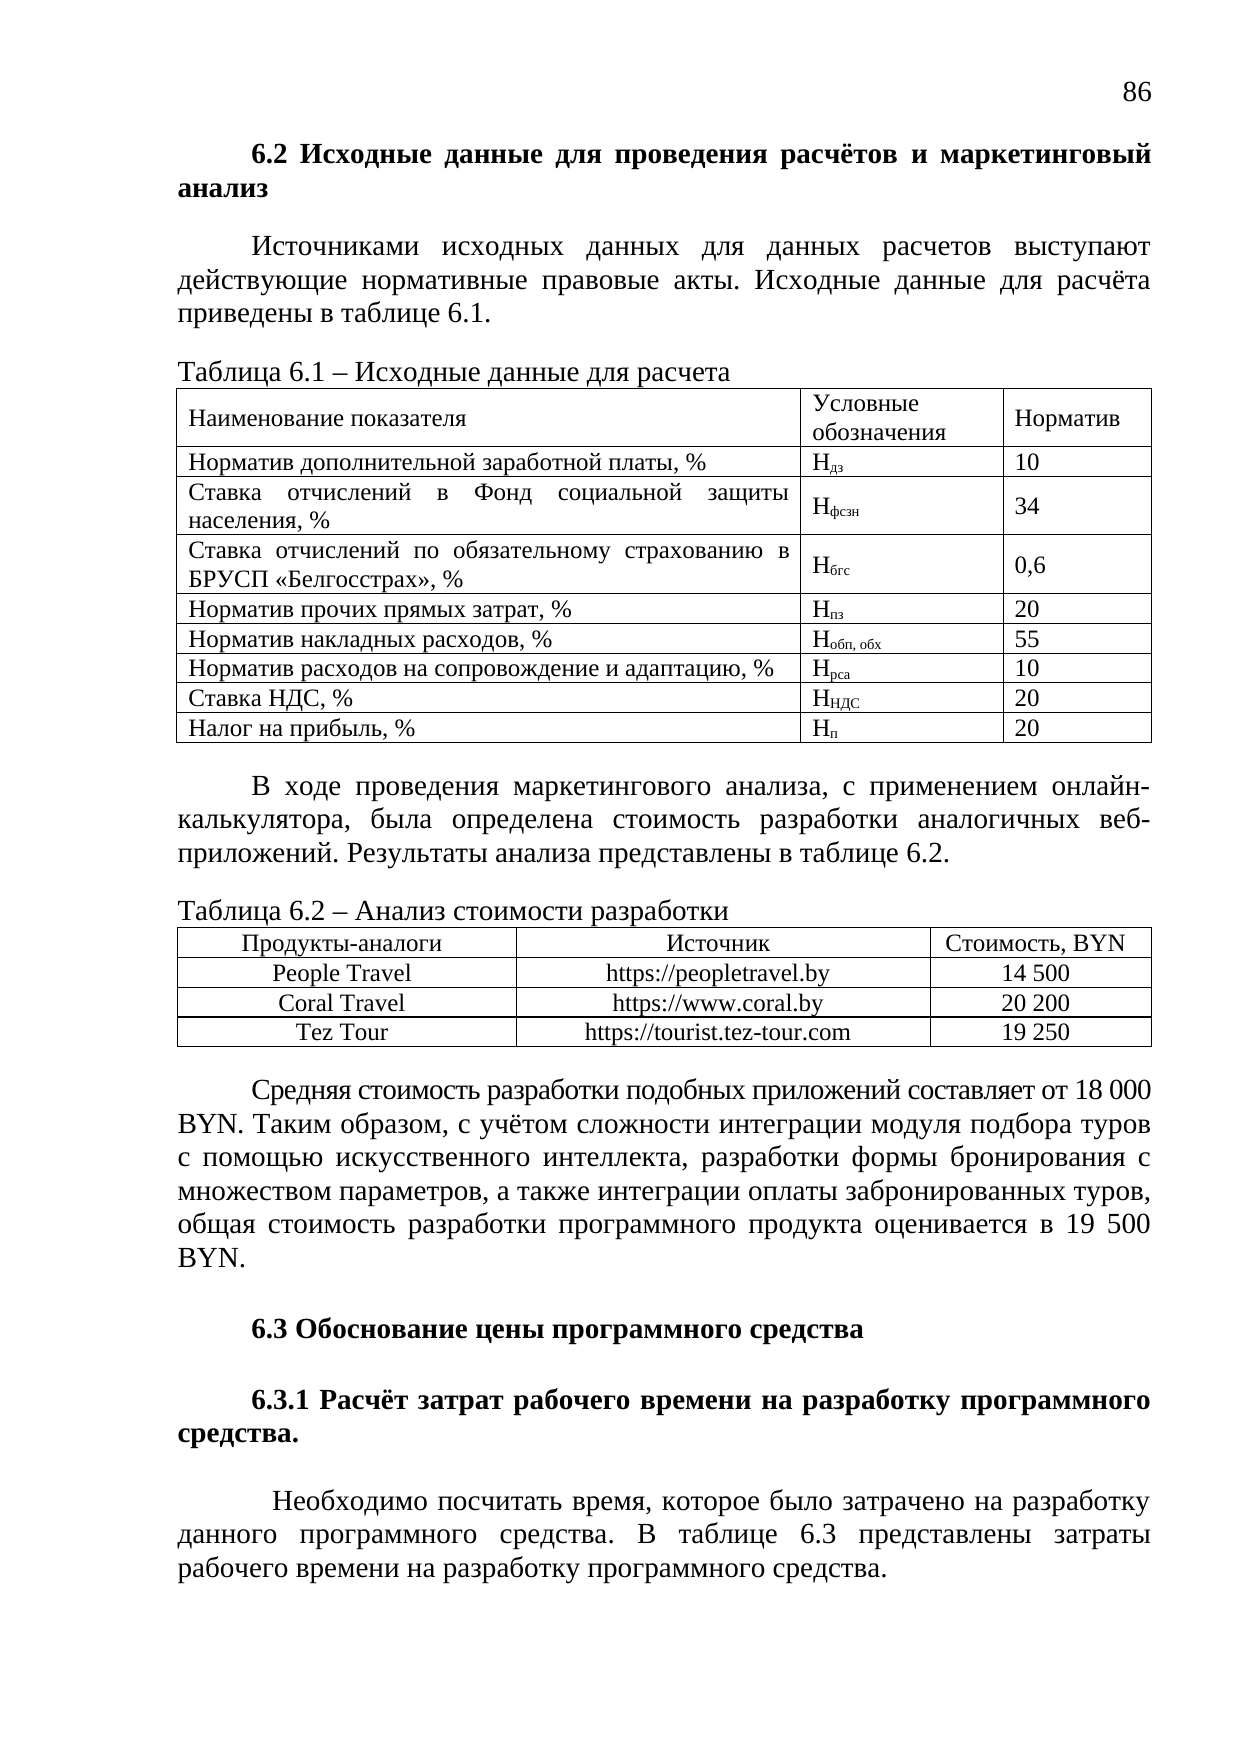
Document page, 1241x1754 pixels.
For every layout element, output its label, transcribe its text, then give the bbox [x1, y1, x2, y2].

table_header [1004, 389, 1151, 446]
text Источниками исходных данных для данных расчетов выступают действующие нормативные правовые акты. Исходные данные для расчёта приведены в таблице 6.1. [177, 228, 1152, 329]
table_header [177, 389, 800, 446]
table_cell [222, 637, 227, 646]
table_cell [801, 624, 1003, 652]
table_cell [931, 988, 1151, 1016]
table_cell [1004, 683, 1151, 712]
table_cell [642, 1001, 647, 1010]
text 6.3 Обоснование цены программного средства [177, 1311, 1152, 1344]
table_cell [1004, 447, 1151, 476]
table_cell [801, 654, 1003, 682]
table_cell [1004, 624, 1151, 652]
text В ходе проведения маркетингового анализа, с применением онлайн-калькулятора, была определена стоимость разработки аналогичных веб-приложений. Результаты анализа представлены в таблице 6.2. [177, 768, 1152, 868]
text 6.3.1 Расчёт затрат рабочего времени на разработку программного средства. Необходимо посчитать время, которое было затрачено на разработку данного программного средства. В таблице 6.3 представлены затраты рабочего времени на разработку программного средства. [177, 1382, 1152, 1583]
text Средняя стоимость разработки подобных приложений составляет от 18 000 BYN. Таким образом, с учётом сложности интеграции модуля подбора туров с помощью искусственного интеллекта, разработки формы бронирования с множеством параметров, а также интеграции оплаты забронированных туров, общая стоимость разработки программного продукта оценивается в 19 500 BYN. [177, 1072, 1152, 1273]
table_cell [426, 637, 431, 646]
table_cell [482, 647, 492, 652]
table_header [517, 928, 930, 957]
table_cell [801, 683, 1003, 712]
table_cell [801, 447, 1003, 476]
text 6.2 Исходные данные для проведения расчётов и маркетинговый анализ [177, 136, 1152, 203]
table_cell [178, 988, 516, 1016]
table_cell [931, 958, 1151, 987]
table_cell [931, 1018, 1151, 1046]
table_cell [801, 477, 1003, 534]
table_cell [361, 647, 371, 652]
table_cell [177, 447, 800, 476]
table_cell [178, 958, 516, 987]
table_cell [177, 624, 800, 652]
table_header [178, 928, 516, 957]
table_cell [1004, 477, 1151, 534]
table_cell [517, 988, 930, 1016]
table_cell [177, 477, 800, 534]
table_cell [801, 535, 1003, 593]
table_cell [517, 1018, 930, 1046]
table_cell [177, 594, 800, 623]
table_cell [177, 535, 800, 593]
text Таблица 6.1 – Исходные данные для расчета [177, 354, 1152, 387]
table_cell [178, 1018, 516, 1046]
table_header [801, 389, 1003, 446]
text Таблица 6.2 – Анализ стоимости разработки [177, 893, 1152, 927]
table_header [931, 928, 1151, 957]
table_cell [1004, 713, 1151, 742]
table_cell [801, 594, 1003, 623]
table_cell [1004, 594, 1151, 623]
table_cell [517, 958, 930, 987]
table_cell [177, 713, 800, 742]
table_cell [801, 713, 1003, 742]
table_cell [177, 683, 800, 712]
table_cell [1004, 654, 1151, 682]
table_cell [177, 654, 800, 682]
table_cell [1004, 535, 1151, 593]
